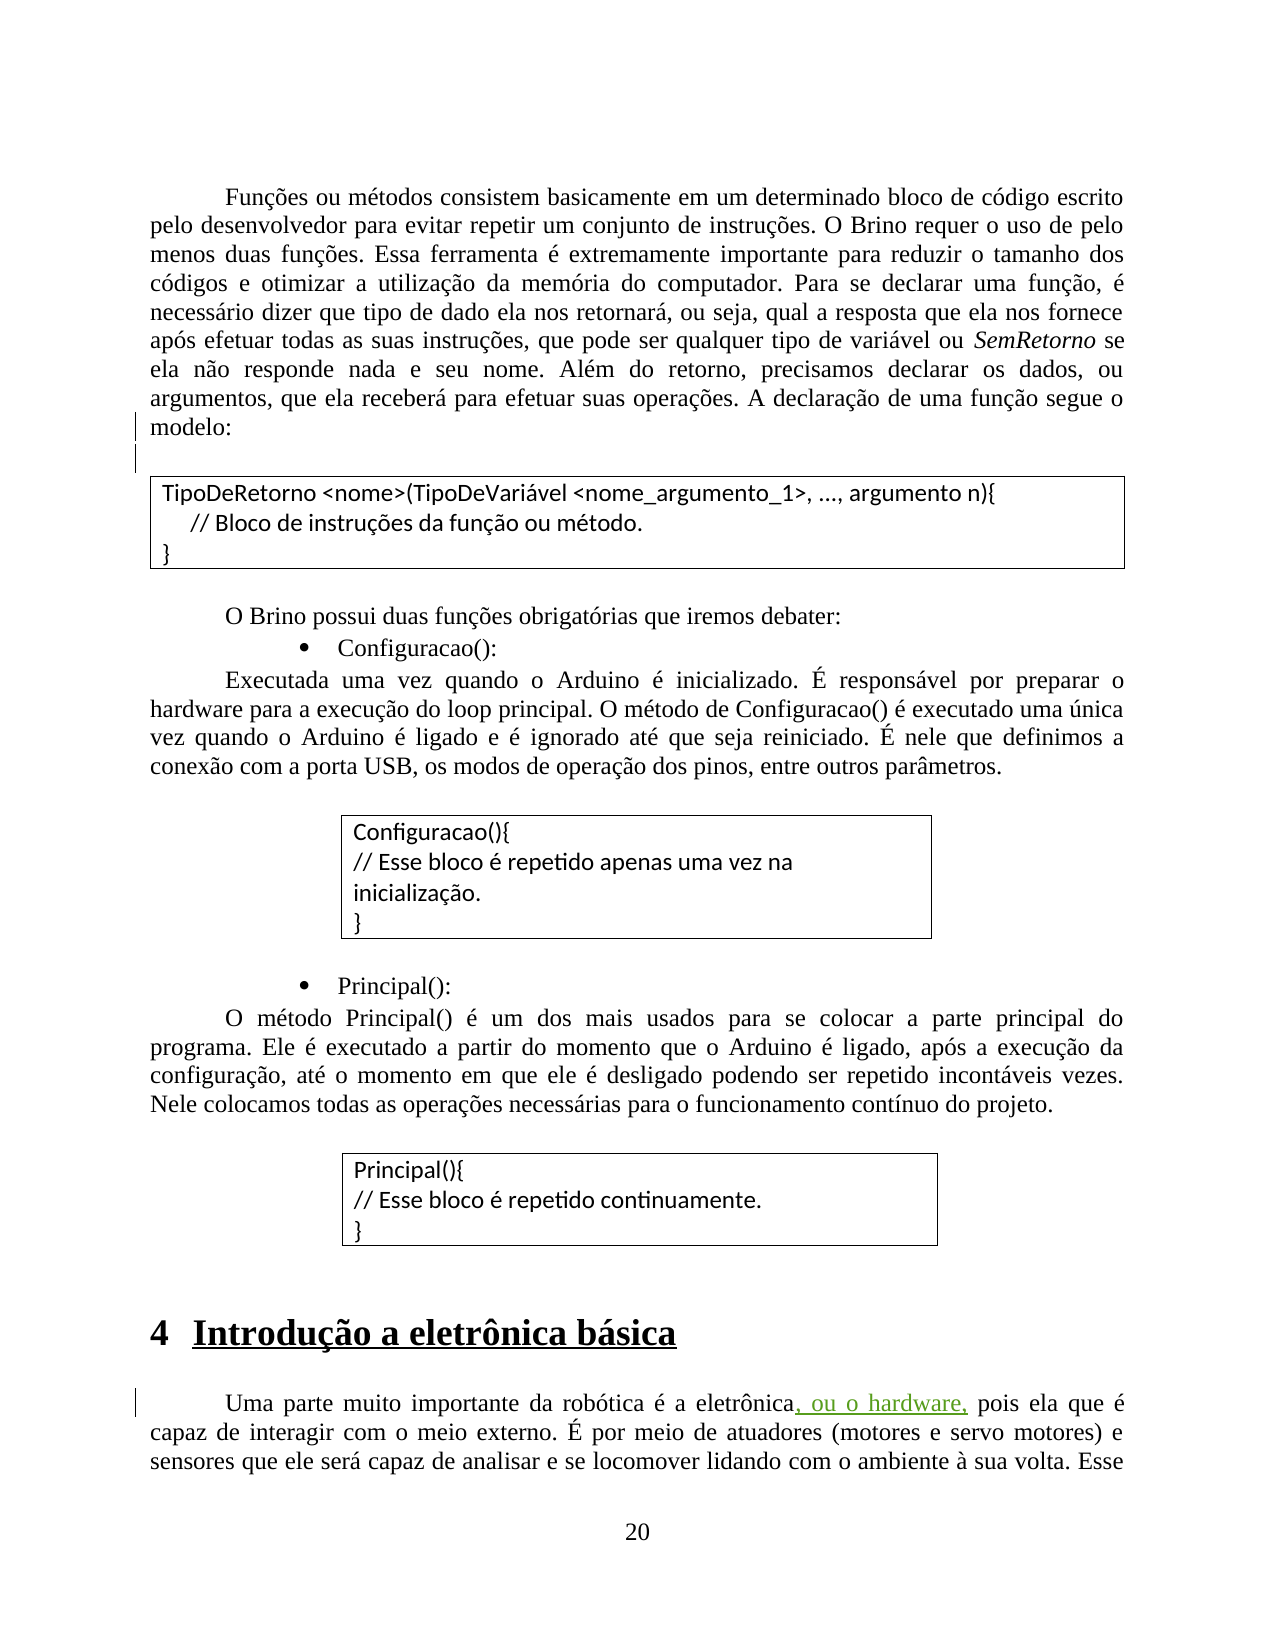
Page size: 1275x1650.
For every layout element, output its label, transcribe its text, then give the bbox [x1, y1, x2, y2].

table_header TipoDeRetorno <nome>(TipoDeVariável <nome_argumento_1>, ..., argumento n){ // Bloco de instruções da função ou método. } [151, 477, 1124, 568]
text O método Principal() é um dos mais usados para se colocar a parte principal do programa. Ele é executado a partir do momento que o Arduino é ligado, após a execução da configuração, até o momento em que ele é desligado podendo ser repetido incontáveis vezes. Nele colocamos todas as operações necessárias para o funcionamento contínuo do projeto. [150, 1003, 1125, 1118]
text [150, 1388, 1125, 1474]
table_header Configuracao(){ // Esse bloco é repetido apenas uma vez na inicialização. } [342, 816, 931, 938]
text Executada uma vez quando o Arduino é inicializado. É responsável por preparar o hardware para a execução do loop principal. O método de Configuracao() é executado uma única vez quando o Arduino é ligado e é ignorado até que seja reiniciado. É nele que definimos a conexão com a porta USB, os modos de operação dos pinos, entre outros parâmetros. [150, 665, 1125, 780]
list Principal(): [300, 971, 1125, 1000]
text O Brino possui duas funções obrigatórias que iremos debater: [150, 601, 1125, 630]
list Introdução a eletrônica básica [150, 1310, 1125, 1353]
table_header Principal(){ // Esse bloco é repetido continuamente. } [343, 1154, 937, 1245]
text Funções ou métodos consistem basicamente em um determinado bloco de código escrito pelo desenvolvedor para evitar repetir um conjunto de instruções. O Brino requer o uso de pelo menos duas funções. Essa ferramenta é extremamente importante para reduzir o tamanho dos códigos e otimizar a utilização da memória do computador. Para se declarar uma função, é necessário dizer que tipo de dado ela nos retornará, ou seja, qual a resposta que ela nos fornece após efetuar todas as suas instruções, que pode ser qualquer tipo de variável ou SemRetorno se ela não responde nada e seu nome. Além do retorno, precisamos declarar os dados, ou argumentos, que ela receberá para efetuar suas operações. A declaração de uma função segue o modelo: [150, 182, 1125, 441]
list Configuracao(): [300, 633, 1125, 662]
